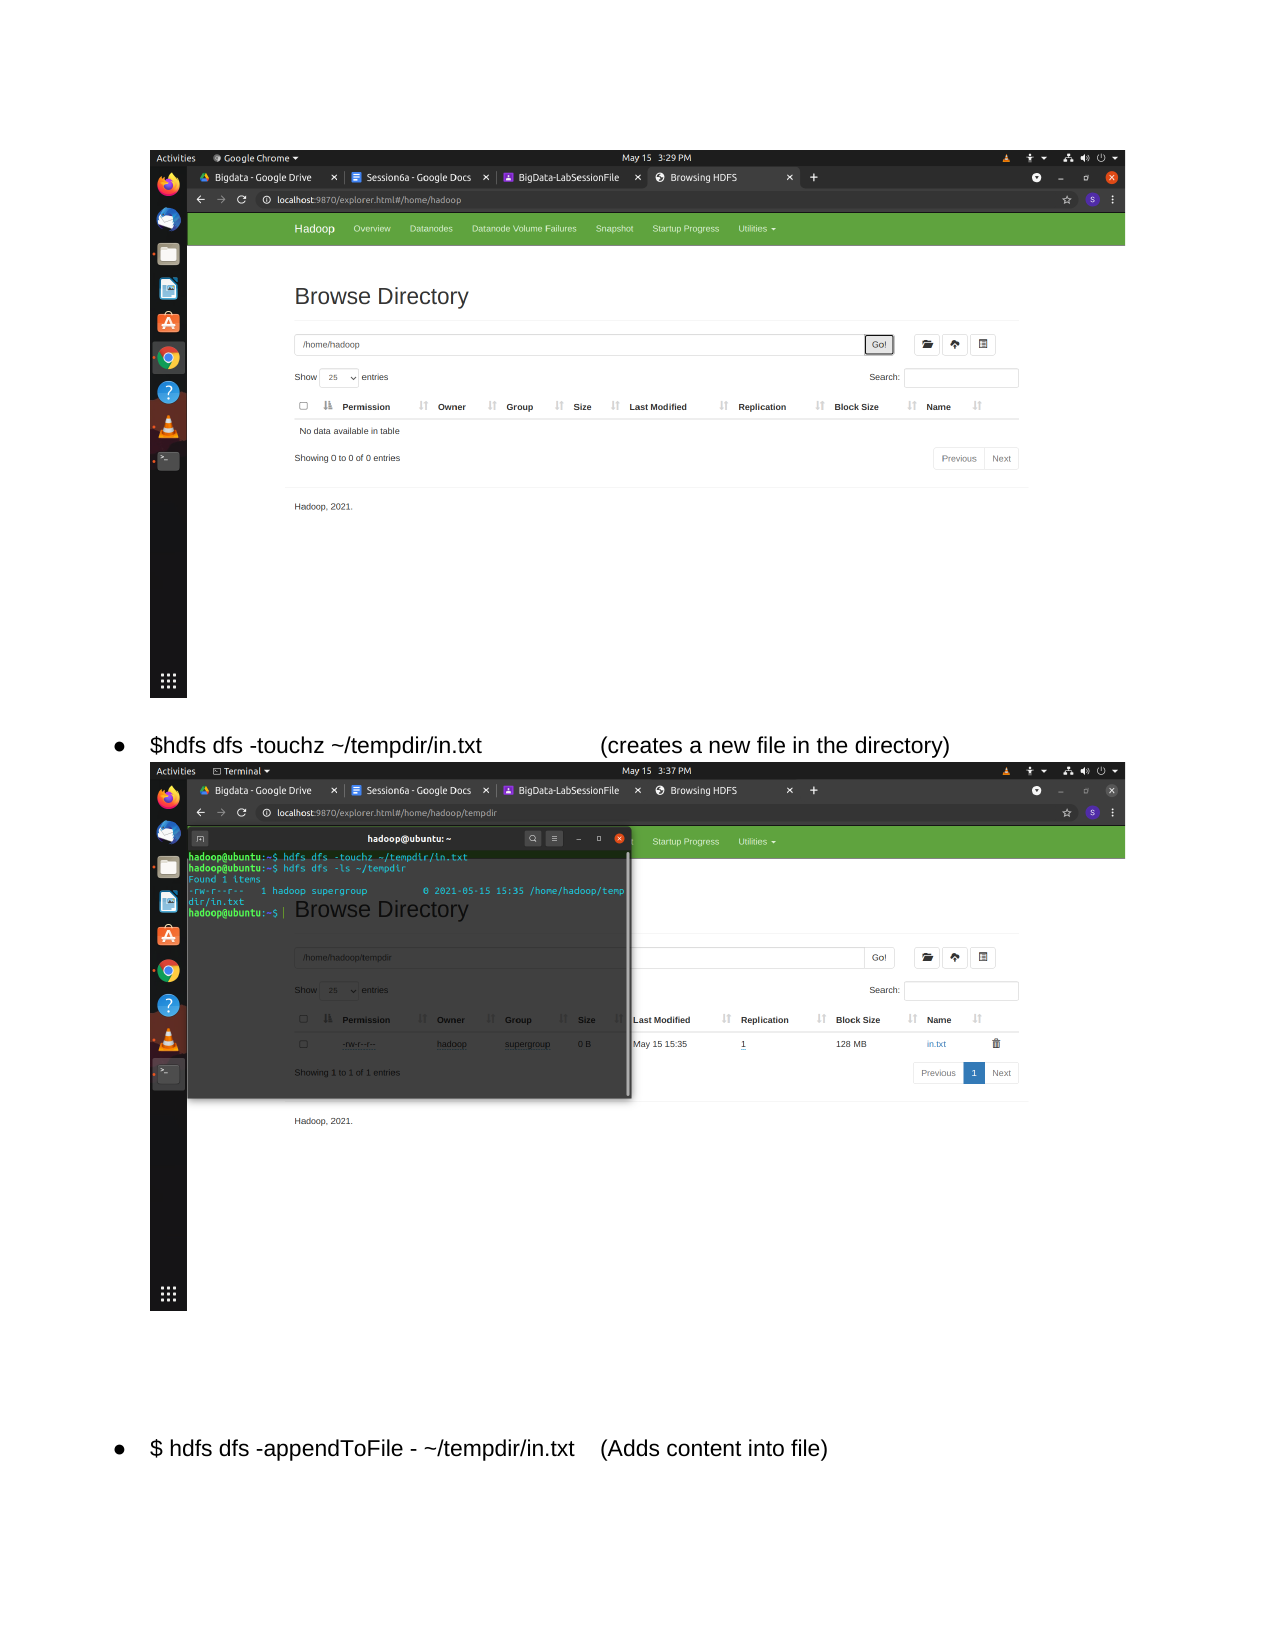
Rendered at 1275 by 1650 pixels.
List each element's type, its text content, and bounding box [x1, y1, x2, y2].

picture [150, 762, 1125, 1311]
picture [150, 150, 1125, 698]
list $hdfs dfs -touchz ~/tempdir/in.txt (creates a new file in the directory) [112, 732, 1125, 758]
list $ hdfs dfs -appendToFile - ~/tempdir/in.txt (Adds content into file) [112, 1435, 1125, 1461]
